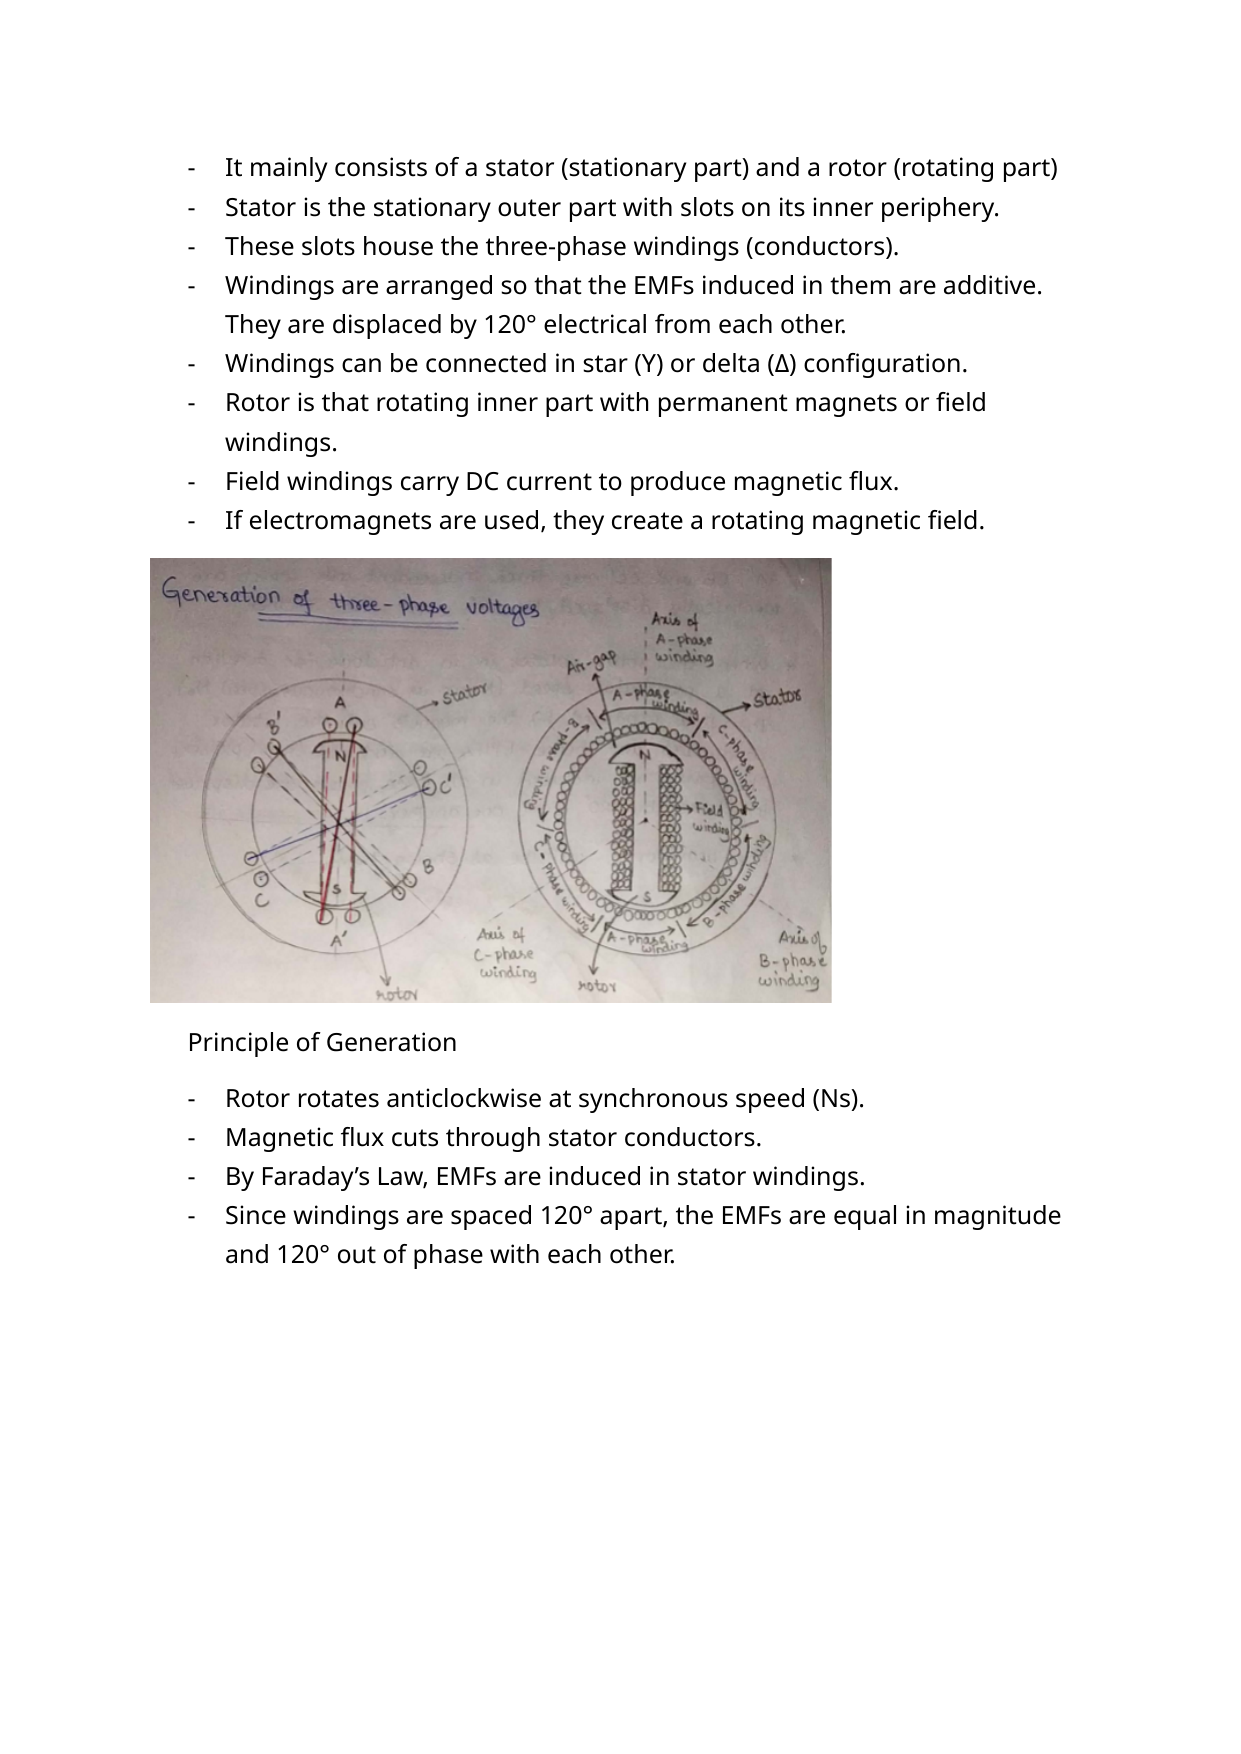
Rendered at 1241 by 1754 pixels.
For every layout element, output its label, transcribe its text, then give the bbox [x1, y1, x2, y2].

list Field windings carry DC current to produce magnetic flux. [187, 463, 1090, 497]
text Principle of Generation [187, 1024, 1090, 1059]
picture [150, 558, 832, 1003]
list If electromagnets are used, they create a rotating magnetic field. [187, 502, 1090, 537]
list Rotor is that rotating inner part with permanent magnets or field windings. [187, 385, 1090, 458]
list Since windings are spaced 120° apart, the EMFs are equal in magnitude and 120° out of phase with each other. [187, 1198, 1090, 1271]
list These slots house the three-phase windings (conductors). [187, 228, 1090, 262]
list It mainly consists of a stator (stationary part) and a rotor (rotating part) [187, 150, 1090, 184]
list Magnetic flux cuts through stator conductors. [187, 1119, 1090, 1154]
list By Faraday’s Law, EMFs are induced in stator windings. [187, 1159, 1090, 1193]
list Rotor rotates anticlockwise at synchronous speed (Ns). [187, 1080, 1090, 1114]
list Windings can be connected in star (Y) or delta (Δ) configuration. [187, 346, 1090, 380]
list Stator is the stationary outer part with slots on its inner periphery. [187, 189, 1090, 223]
list Windings are arranged so that the EMFs induced in them are additive. They are displaced by 120° electrical from each other. [187, 267, 1090, 341]
